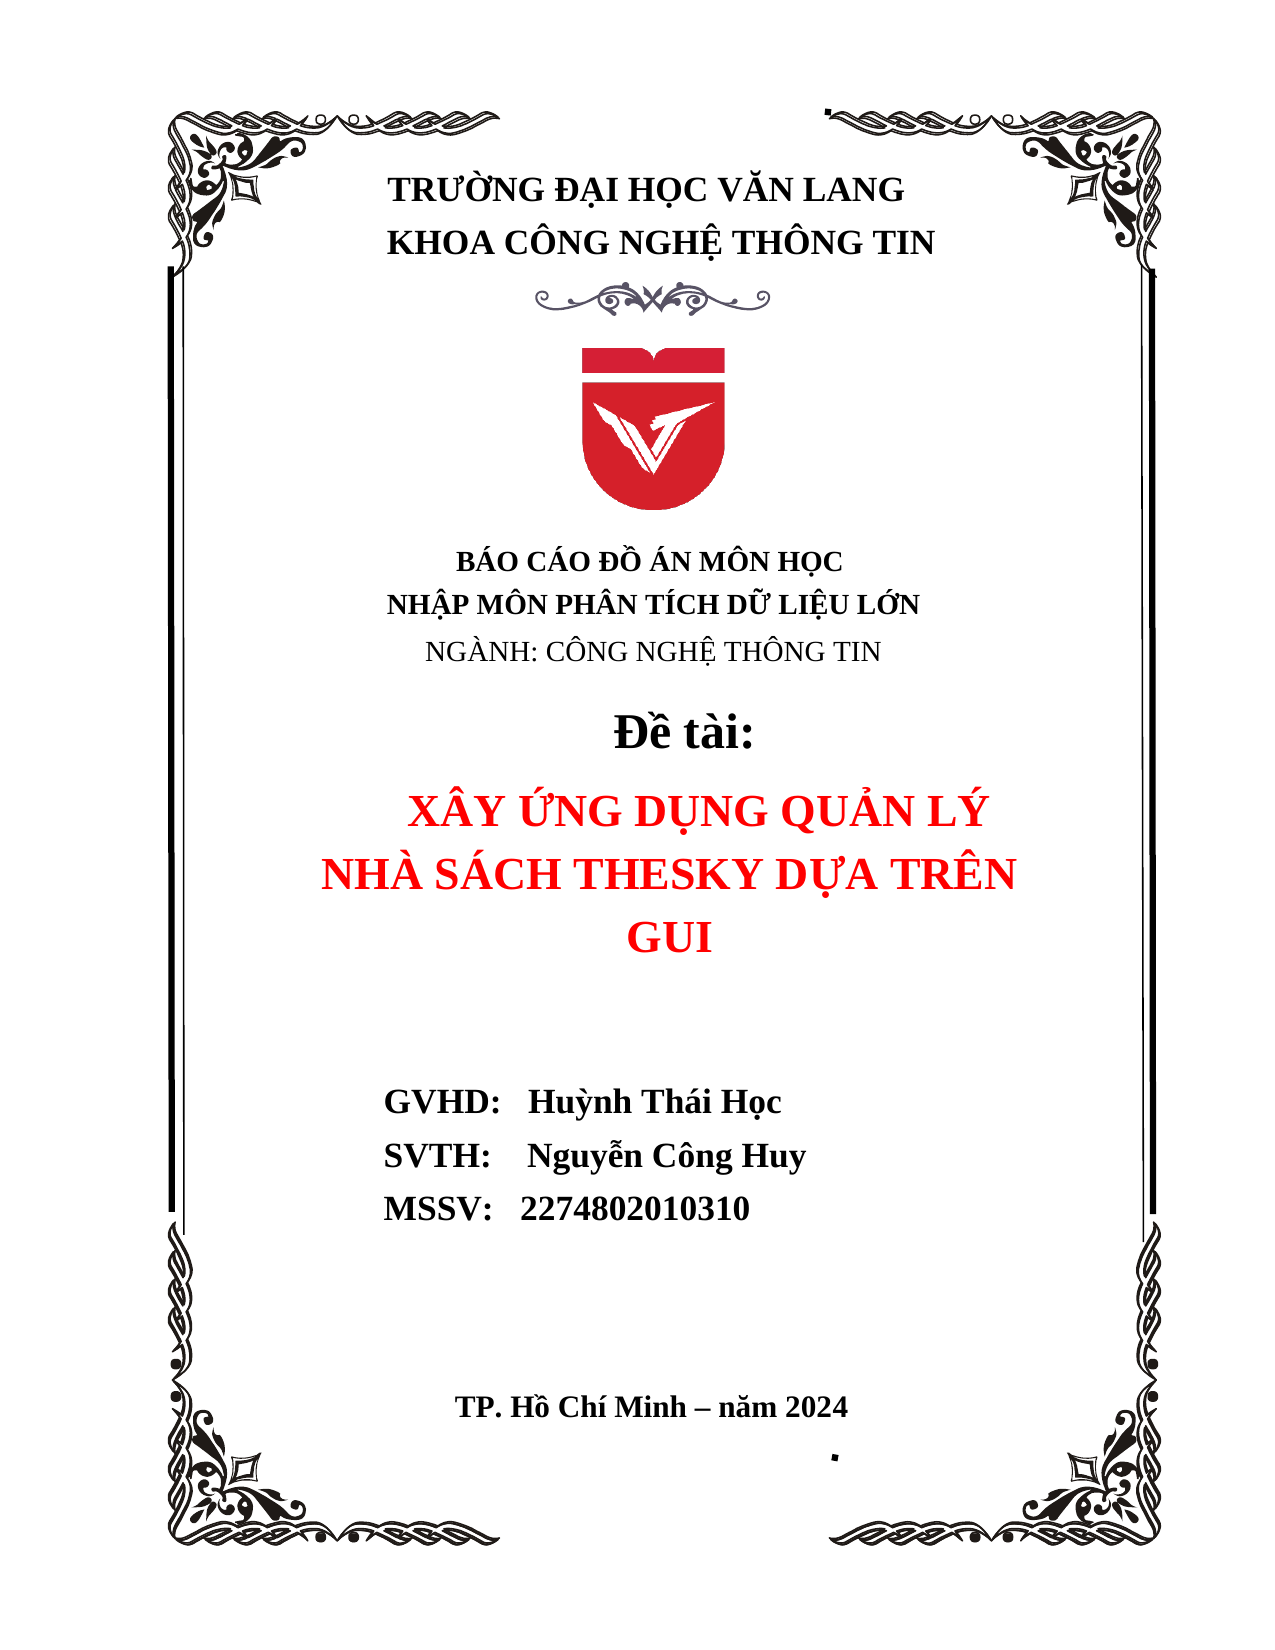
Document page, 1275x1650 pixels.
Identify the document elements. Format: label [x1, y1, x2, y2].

picture [579, 345, 730, 510]
